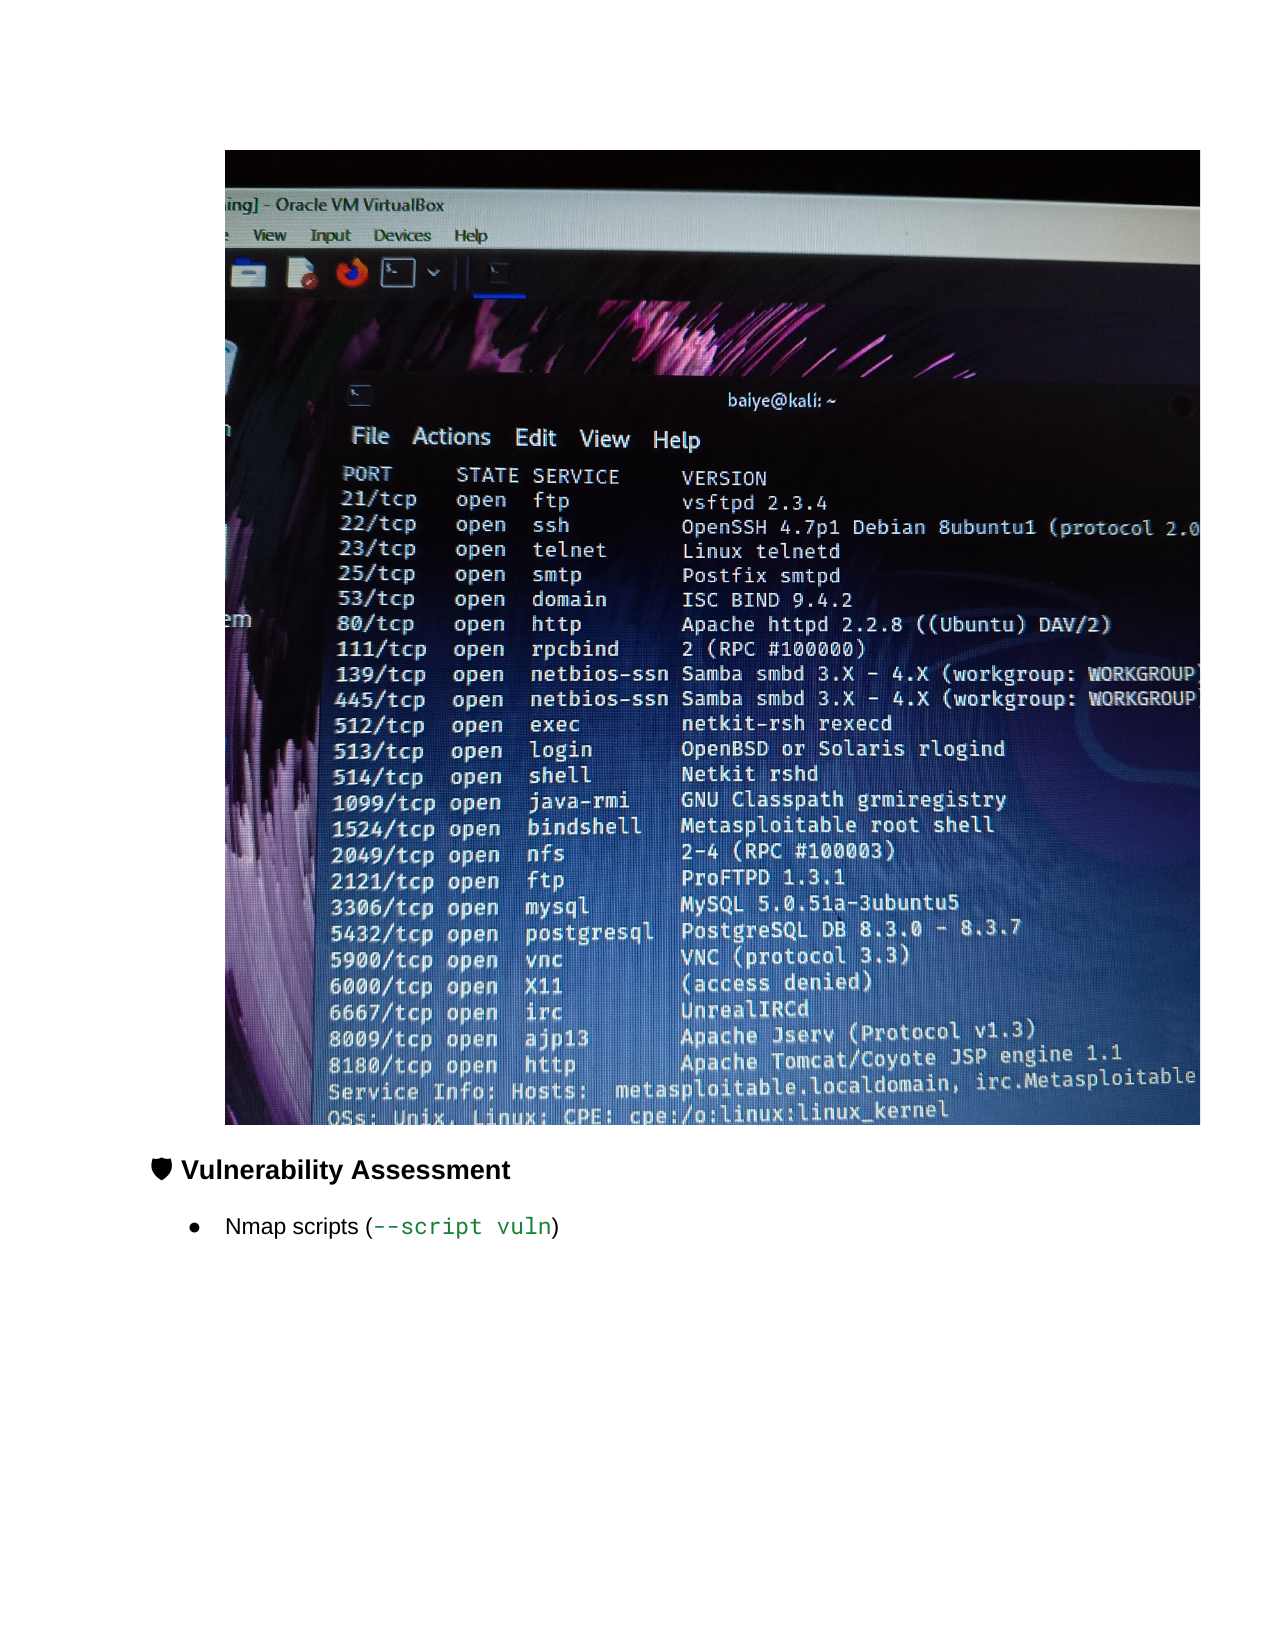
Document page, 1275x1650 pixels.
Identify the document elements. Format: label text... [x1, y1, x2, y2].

picture [225, 150, 1200, 1125]
list Nmap scripts (--script vuln) [187, 1210, 1125, 1241]
subtitle 🛡️ Vulnerability Assessment [150, 1154, 1125, 1185]
